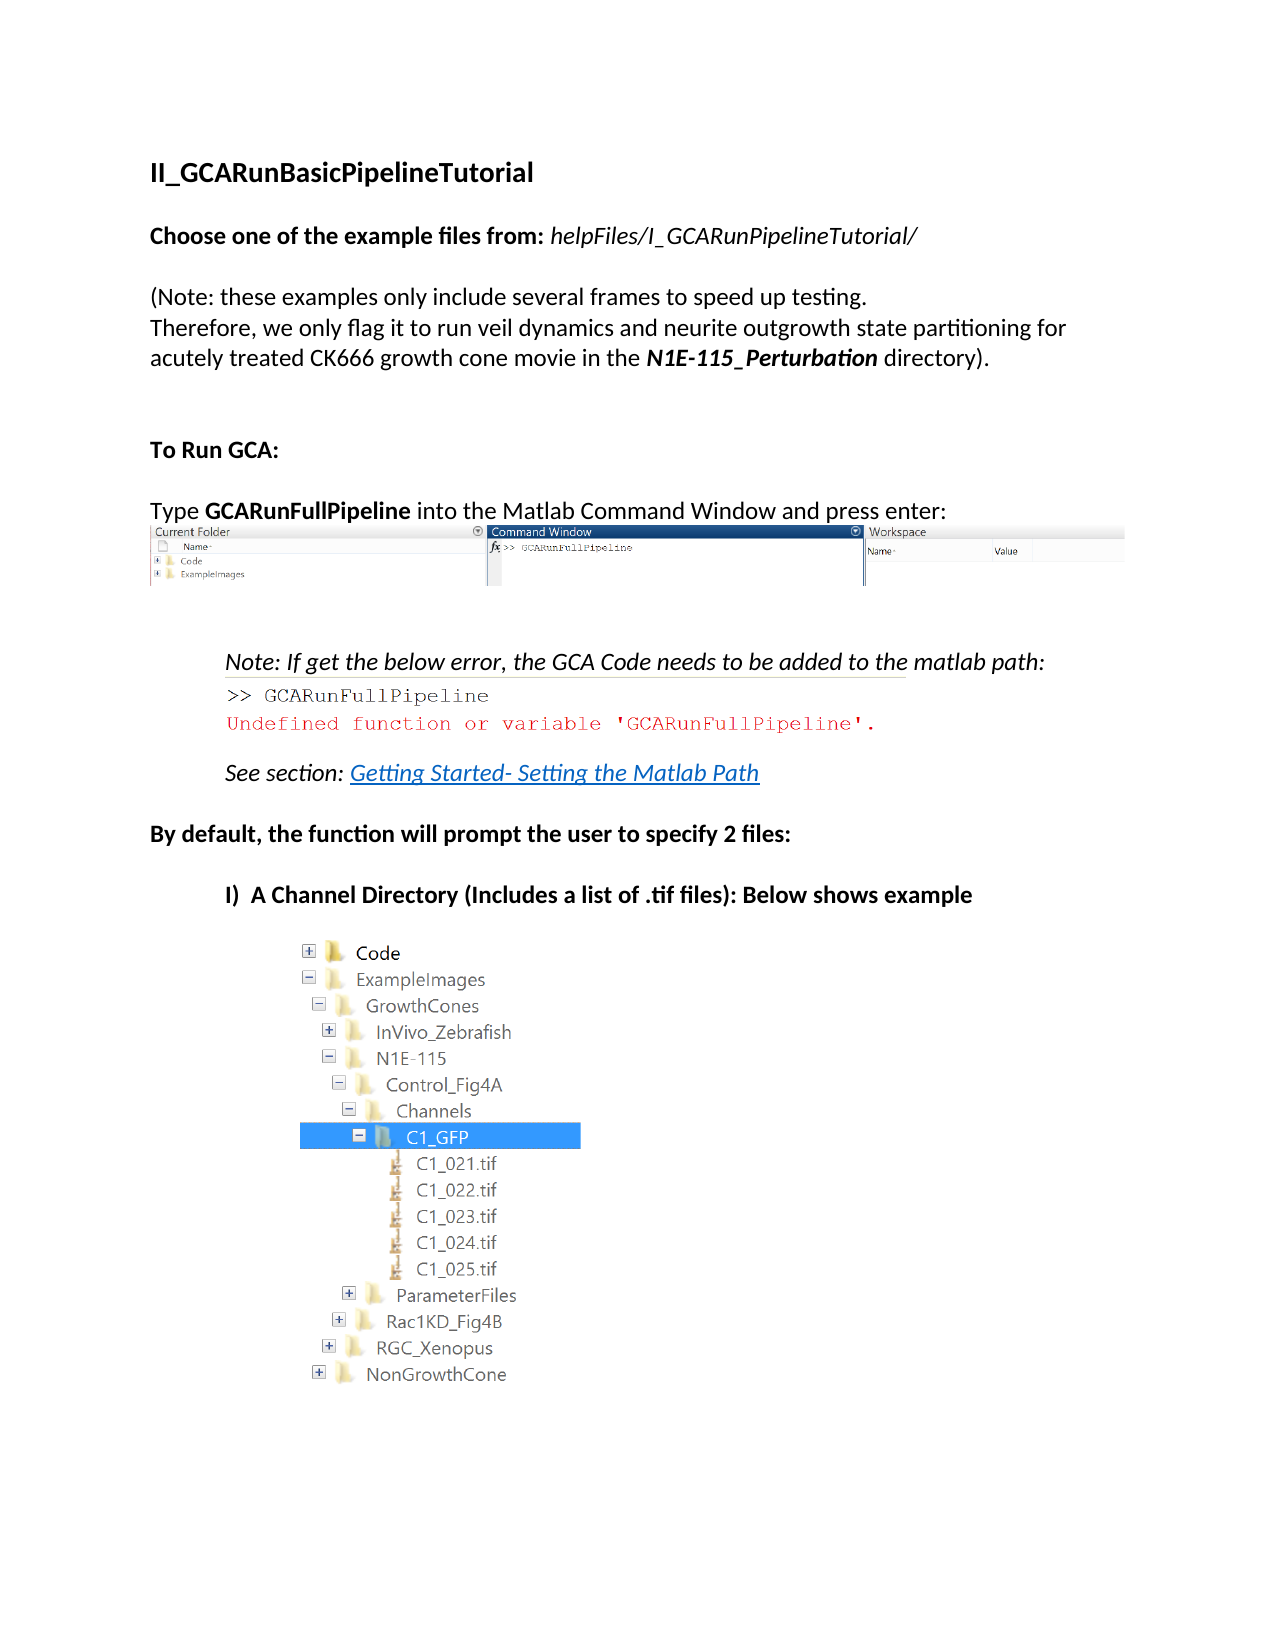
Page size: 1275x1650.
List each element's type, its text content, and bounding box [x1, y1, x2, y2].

text Note: If get the below error, the GCA Code needs to be added to the matlab path: [225, 646, 1125, 677]
text (Note: these examples only include several frames to speed up testing. [150, 281, 1125, 312]
picture [150, 525, 1125, 586]
text Type GCARunFullPipeline into the Matlab Command Window and press enter: [150, 495, 1125, 525]
text See section: Getting Started- Setting the Matlab Path [225, 757, 1125, 787]
text To Run GCA: [150, 434, 1125, 464]
text Choose one of the example files from: helpFiles/I_GCARunPipelineTutorial/ [150, 220, 1125, 251]
text By default, the function will prompt the user to specify 2 files: [150, 818, 1125, 848]
picture [225, 676, 906, 757]
picture [300, 940, 581, 1400]
subtitle II_GCARunBasicPipelineTutorial [150, 154, 1125, 190]
text I) A Channel Directory (Includes a list of .tif files): Below shows example [225, 879, 1125, 909]
text Therefore, we only flag it to run veil dynamics and neurite outgrowth state partitioning for acutely treated CK666 growth cone movie in the N1E-115_Perturbation directory). [150, 312, 1125, 373]
